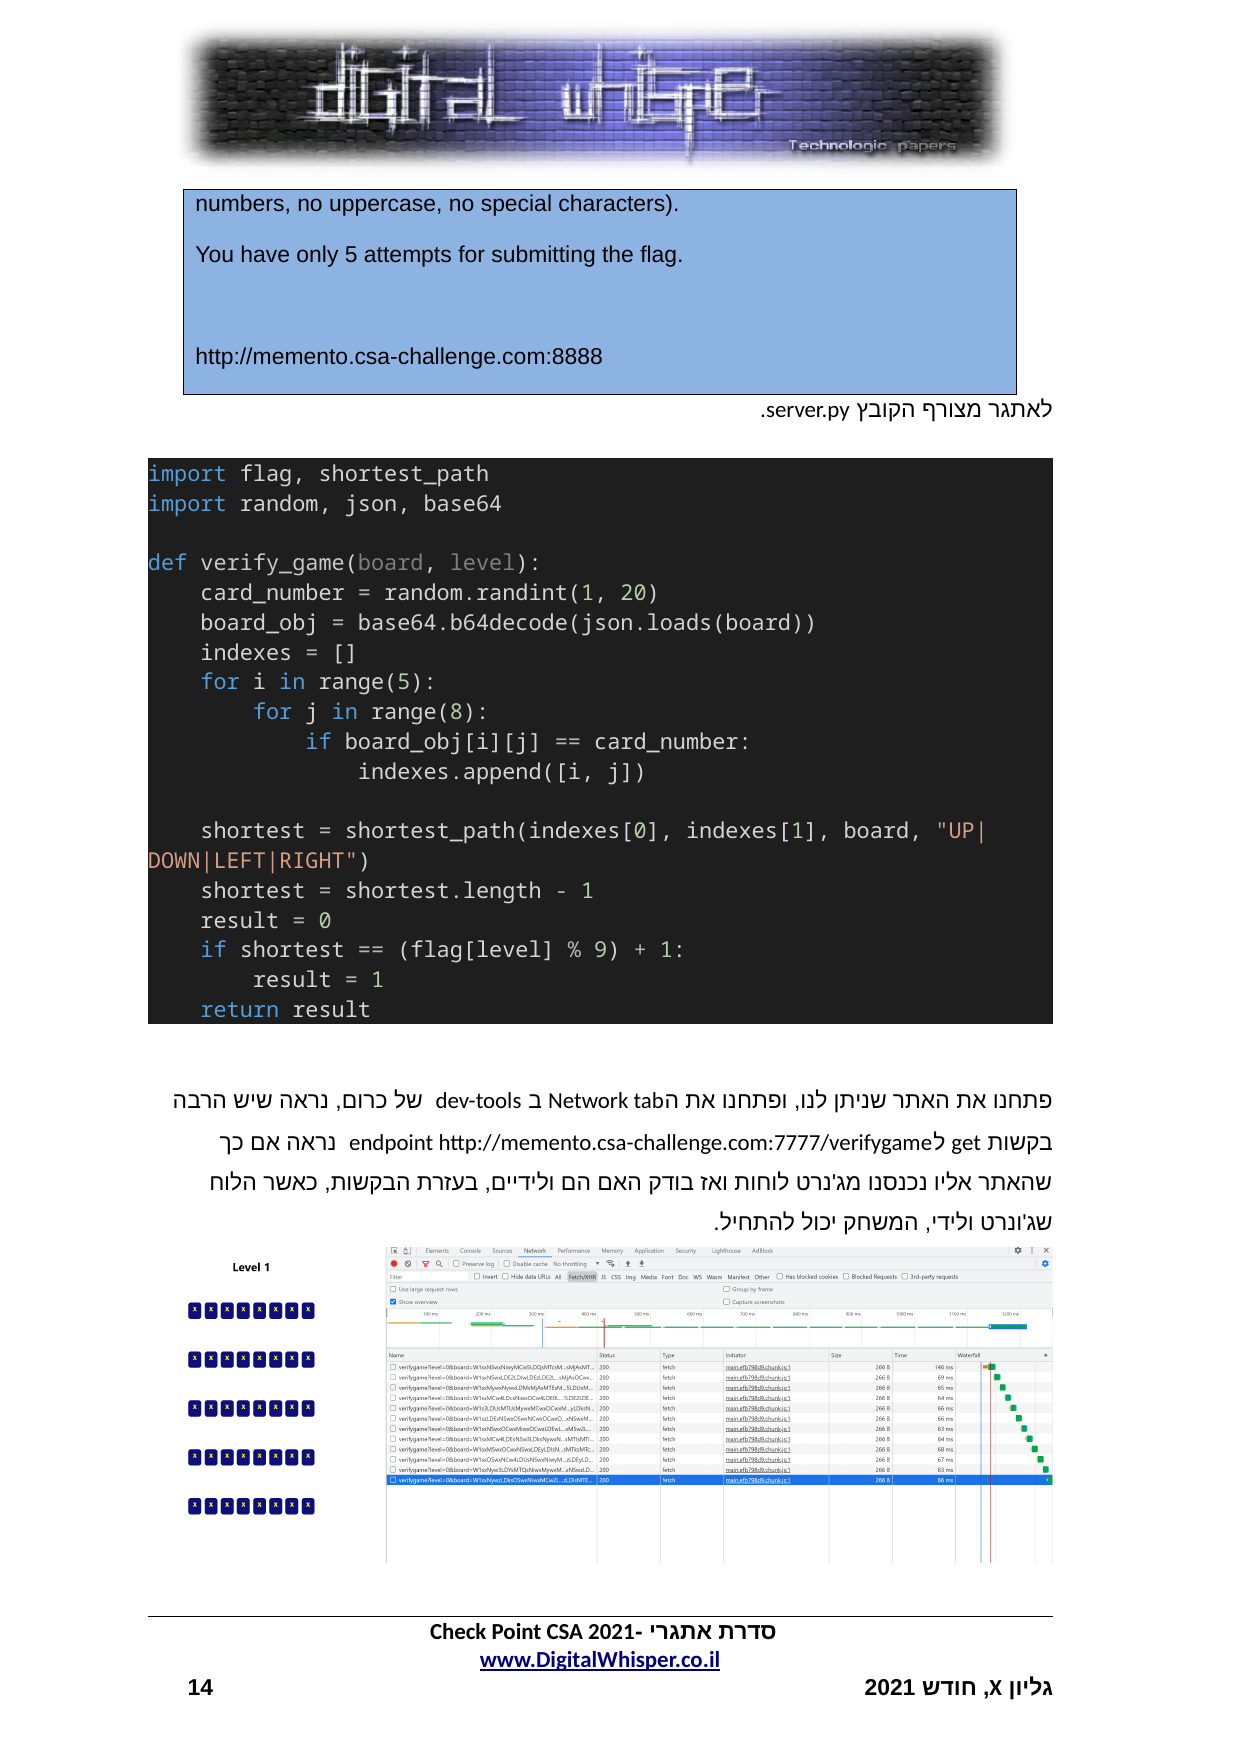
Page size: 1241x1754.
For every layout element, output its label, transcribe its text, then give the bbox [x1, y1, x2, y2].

text import random, json, base64 [148, 488, 1053, 517]
picture [147, 1247, 1053, 1563]
text if shortest == (flag[level] % 9) + 1: [148, 934, 1053, 964]
text if board_obj[i][j] == card_number: [148, 726, 1053, 756]
text def verify_game(board, level): [148, 547, 1053, 577]
text import flag, shortest_path [148, 458, 1053, 488]
text shortest = shortest_path(indexes[0], indexes[1], board, "UP|DOWN|LEFT|RIGHT") [148, 815, 1053, 875]
text for j in range(8): [148, 696, 1053, 726]
text result = 0 [148, 905, 1053, 934]
text shortest = shortest.length - 1 [148, 875, 1053, 905]
text לאתגר מצורף הקובץ server.py. [148, 395, 1053, 423]
text for i in range(5): [148, 666, 1053, 696]
text indexes.append([i, j]) [148, 756, 1053, 786]
text board_obj = base64.b64decode(json.loads(board)) [148, 607, 1053, 637]
picture [147, 19, 1047, 178]
text פתחנו את האתר שניתן לנו, ופתחנו את הNetwork tab ב dev-tools של כרום, נראה שיש הרבה בקשות get לendpoint http://memento.csa-challenge.com:7777/verifygame נראה אם כך שהאתר אליו נכנסנו מג'נרט לוחות ואז בודק האם הם ולידיים, בעזרת הבקשות, כאשר הלוח שג'ונרט ולידי, המשחק יכול להתחיל. [148, 1087, 1053, 1247]
text indexes = [] [148, 637, 1053, 666]
text card_number = random.randint(1, 20) [148, 577, 1053, 607]
text result = 1 [148, 964, 1053, 994]
text return result [148, 994, 1053, 1024]
